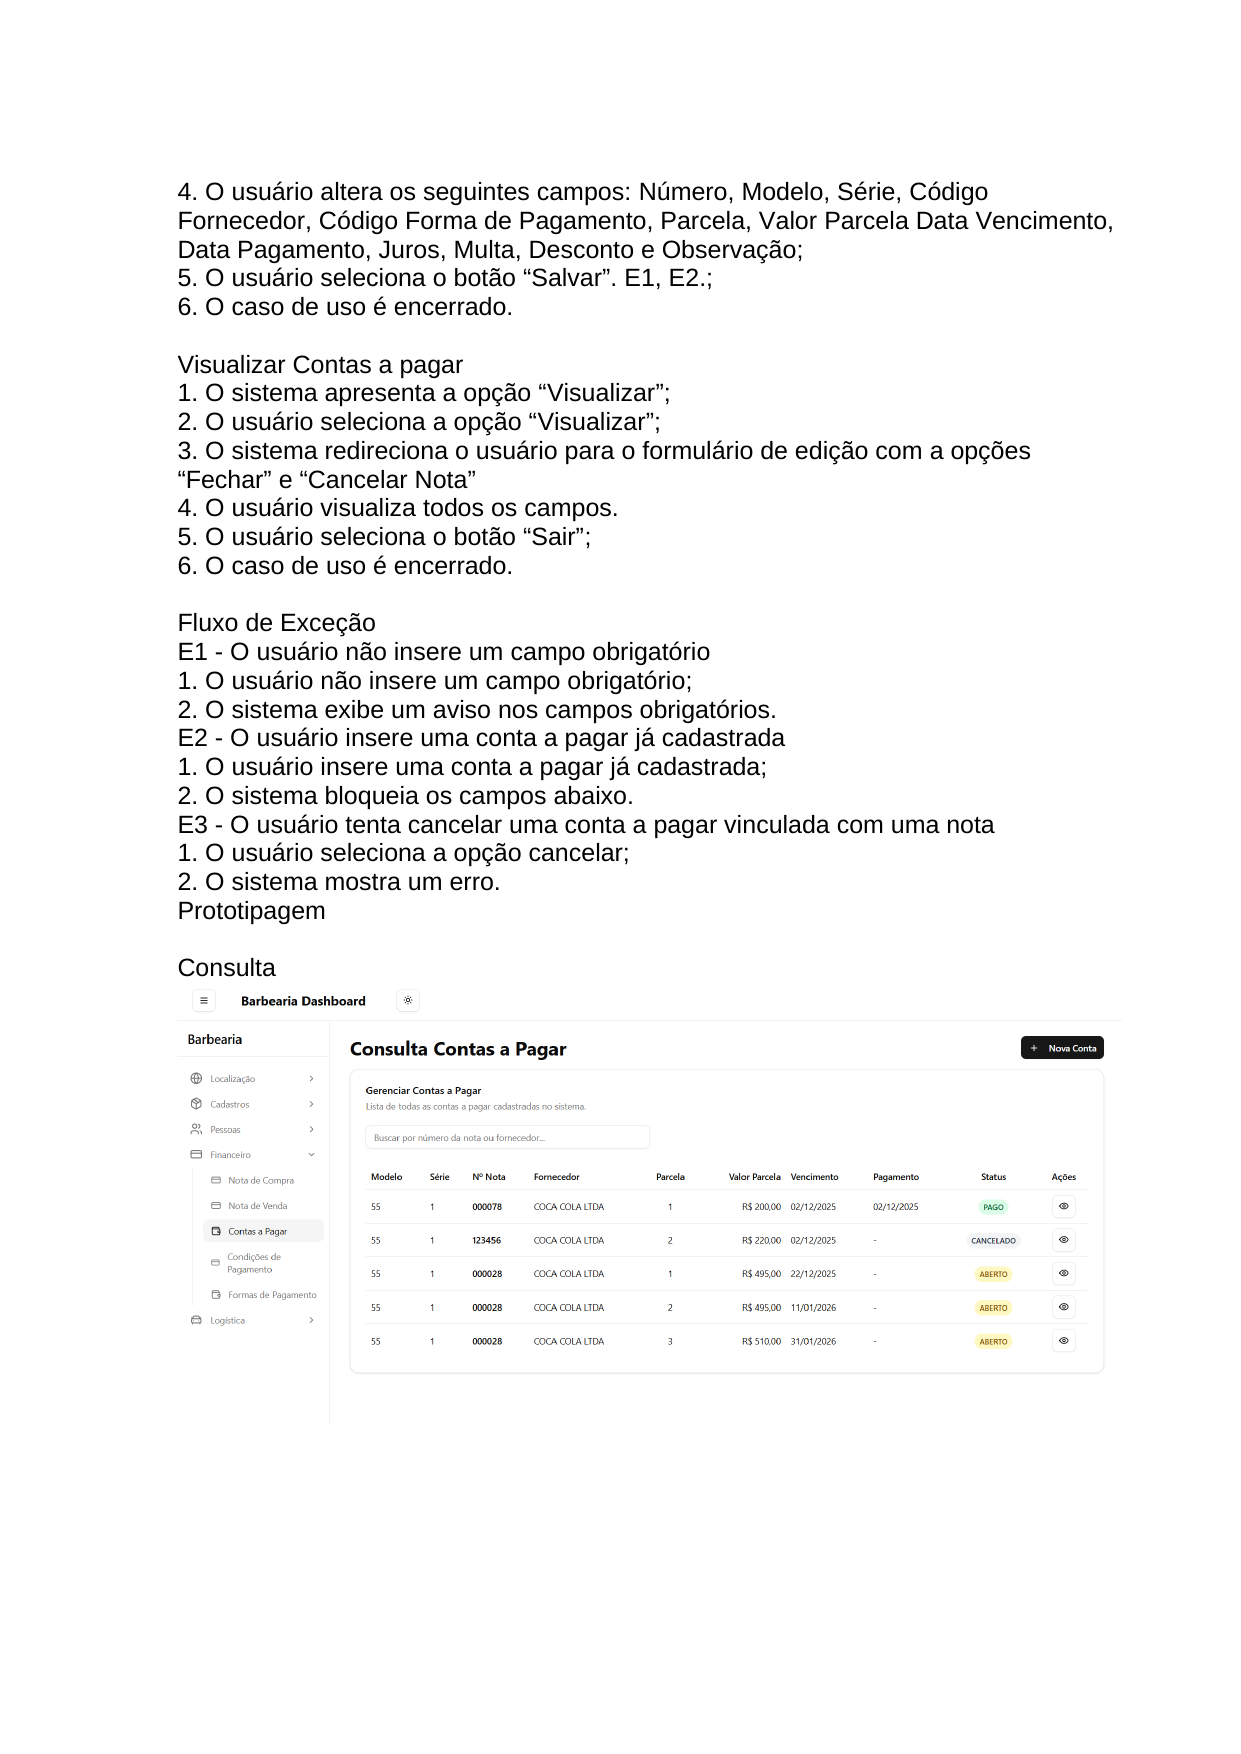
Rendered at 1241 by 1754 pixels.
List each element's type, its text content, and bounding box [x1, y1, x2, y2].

text E1 - O usuário não insere um campo obrigatório [177, 637, 1122, 666]
text Fluxo de Exceção [177, 608, 1122, 637]
text 4. O usuário altera os seguintes campos: Número, Modelo, Série, Código Fornecedor, Código Forma de Pagamento, Parcela, Valor Parcela Data Vencimento, Data Pagamento, Juros, Multa, Desconto e Observação; [177, 177, 1122, 263]
text E3 - O usuário tenta cancelar uma conta a pagar vinculada com uma nota [177, 810, 1122, 838]
text 1. O usuário insere uma conta a pagar já cadastrada; [177, 752, 1122, 781]
text 2. O sistema bloqueia os campos abaixo. [177, 781, 1122, 810]
text Prototipagem [177, 896, 1122, 925]
text 1. O sistema apresenta a opção “Visualizar”; [177, 378, 1122, 407]
text 3. O sistema redireciona o usuário para o formulário de edição com a opções “Fechar” e “Cancelar Nota” [177, 436, 1122, 493]
text 4. O usuário visualiza todos os campos. [177, 493, 1122, 522]
text E2 - O usuário insere uma conta a pagar já cadastrada [177, 723, 1122, 752]
text 1. O usuário não insere um campo obrigatório; [177, 666, 1122, 695]
text 6. O caso de uso é encerrado. [177, 292, 1122, 321]
text Visualizar Contas a pagar [177, 350, 1122, 378]
text 6. O caso de uso é encerrado. [177, 551, 1122, 580]
text 1. O usuário seleciona a opção cancelar; [177, 838, 1122, 867]
text 5. O usuário seleciona o botão “Salvar”. E1, E2.; [177, 263, 1122, 292]
picture [177, 982, 1123, 1425]
text 5. O usuário seleciona o botão “Sair”; [177, 522, 1122, 551]
text Consulta [177, 953, 1122, 982]
text 2. O usuário seleciona a opção “Visualizar”; [177, 407, 1122, 436]
text 2. O sistema mostra um erro. [177, 867, 1122, 896]
text 2. O sistema exibe um aviso nos campos obrigatórios. [177, 695, 1122, 723]
